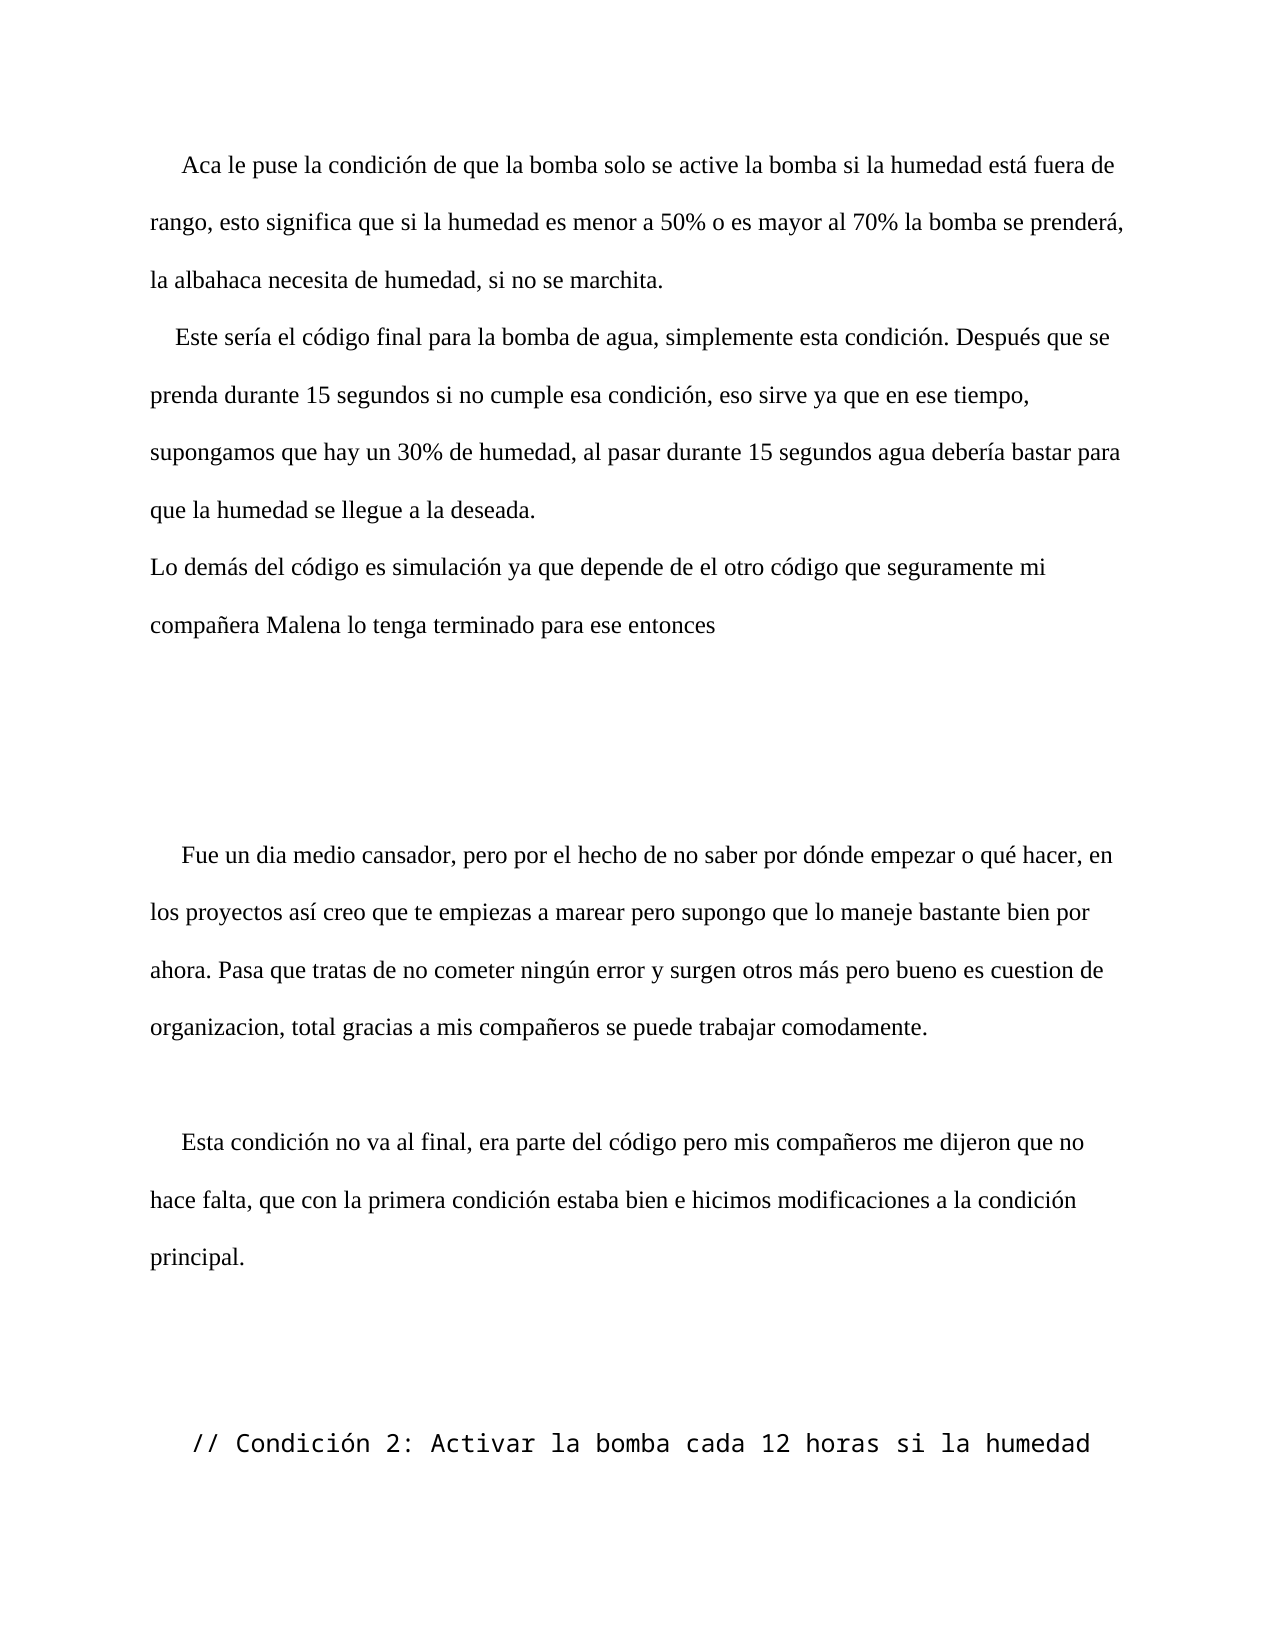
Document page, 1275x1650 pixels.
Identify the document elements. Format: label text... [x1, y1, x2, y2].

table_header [150, 1415, 1125, 1470]
text Este sería el código final para la bomba de agua, simplemente esta condición. Después que se prenda durante 15 segundos si no cumple esa condición, eso sirve ya que en ese tiempo, supongamos que hay un 30% de humedad, al pasar durante 15 segundos agua debería bastar para que la humedad se llegue a la deseada. [150, 322, 1125, 524]
text Aca le puse la condición de que la bomba solo se active la bomba si la humedad está fuera de rango, esto significa que si la humedad es menor a 50% o es mayor al 70% la bomba se prenderá, la albahaca necesita de humedad, si no se marchita. [150, 150, 1125, 294]
text Fue un dia medio cansador, pero por el hecho de no saber por dónde empezar o qué hacer, en los proyectos así creo que te empiezas a marear pero supongo que lo maneje bastante bien por ahora. Pasa que tratas de no cometer ningún error y surgen otros más pero bueno es cuestion de organizacion, total gracias a mis compañeros se puede trabajar comodamente. [150, 840, 1125, 1041]
text Esta condición no va al final, era parte del código pero mis compañeros me dijeron que no hace falta, que con la primera condición estaba bien e hicimos modificaciones a la condición principal. [150, 1127, 1125, 1271]
text Lo demás del código es simulación ya que depende de el otro código que seguramente mi compañera Malena lo tenga terminado para ese entonces [150, 552, 1125, 639]
